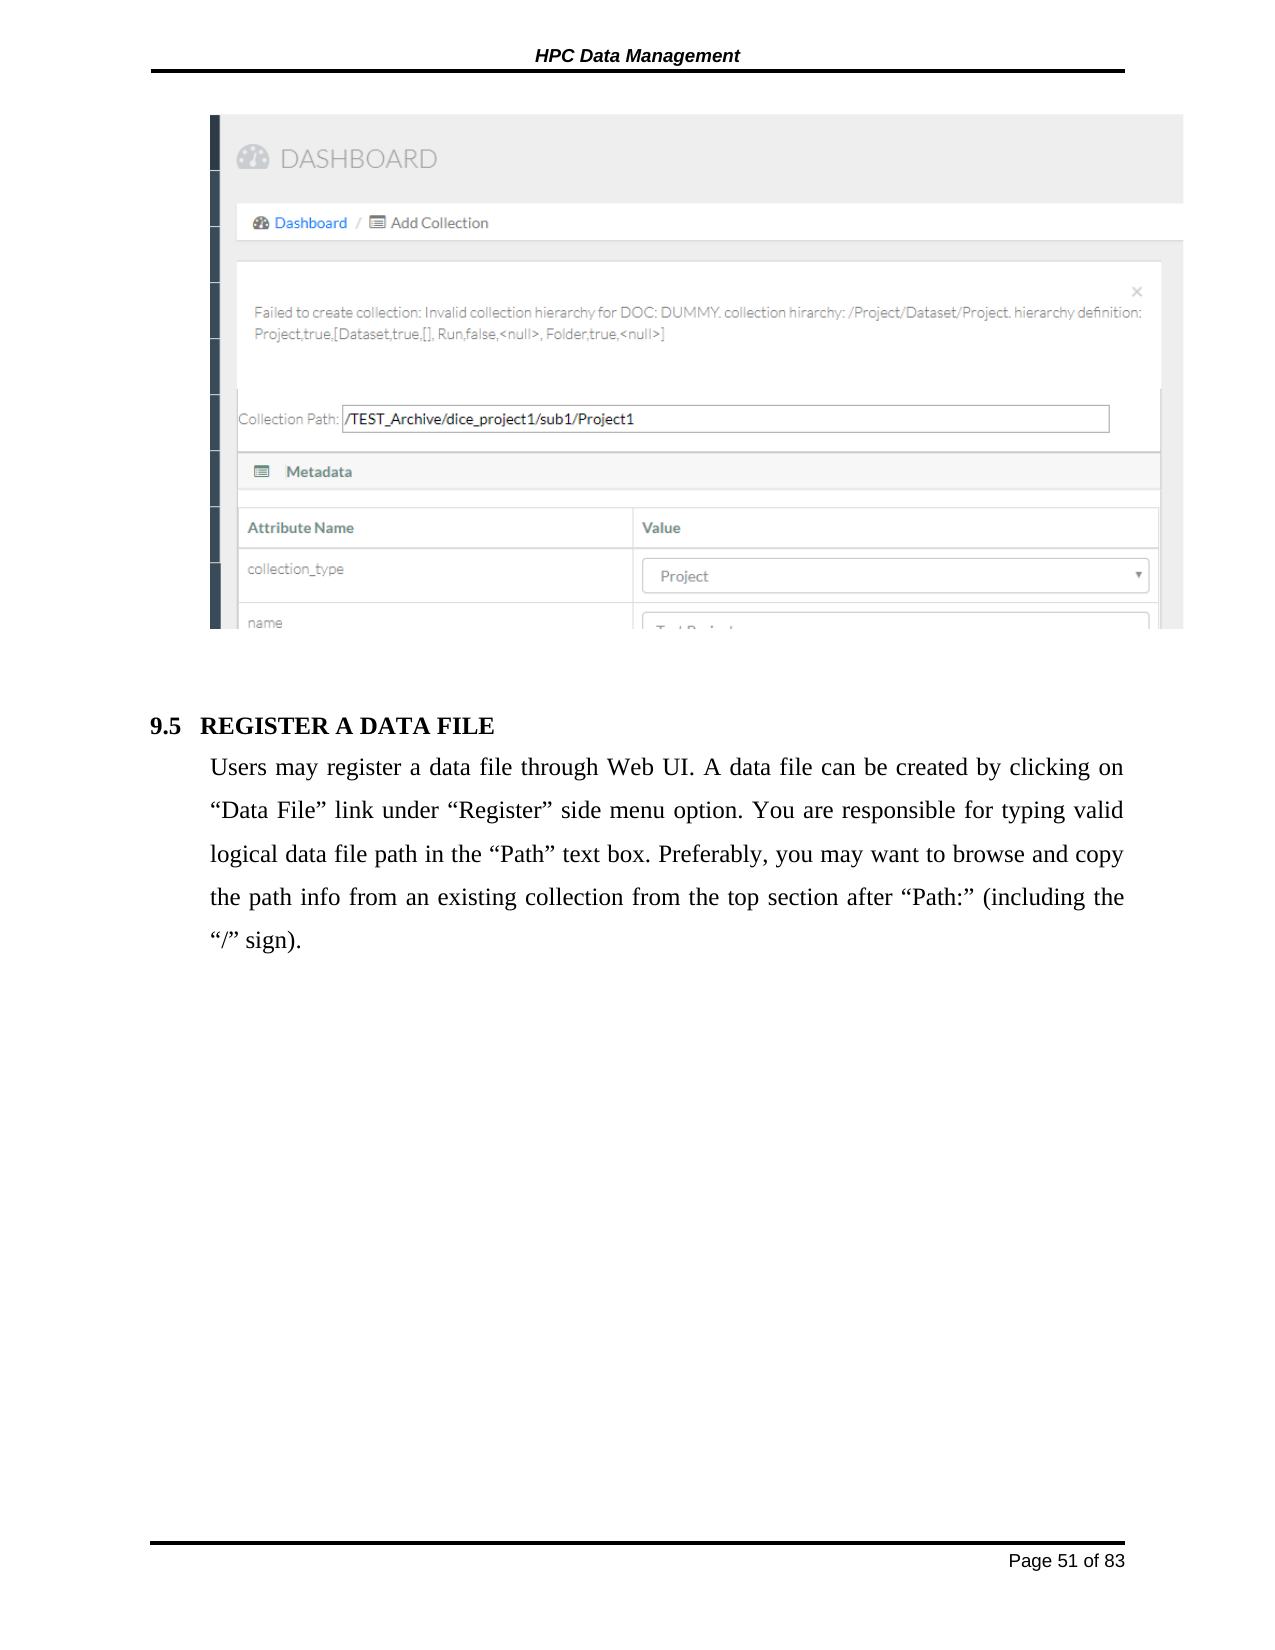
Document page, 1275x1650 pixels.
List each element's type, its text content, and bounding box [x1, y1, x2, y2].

text Users may register a data file through Web UI. A data file can be created by clicking on “Data File” link under “Register” side menu option. You are responsible for typing valid logical data file path in the “Path” text box. Preferably, you may want to browse and copy the path info from an existing collection from the top section after “Path:” (including the “/” sign). [210, 752, 1125, 954]
subtitle Register a Data File [150, 711, 1125, 740]
picture [210, 114, 1184, 629]
